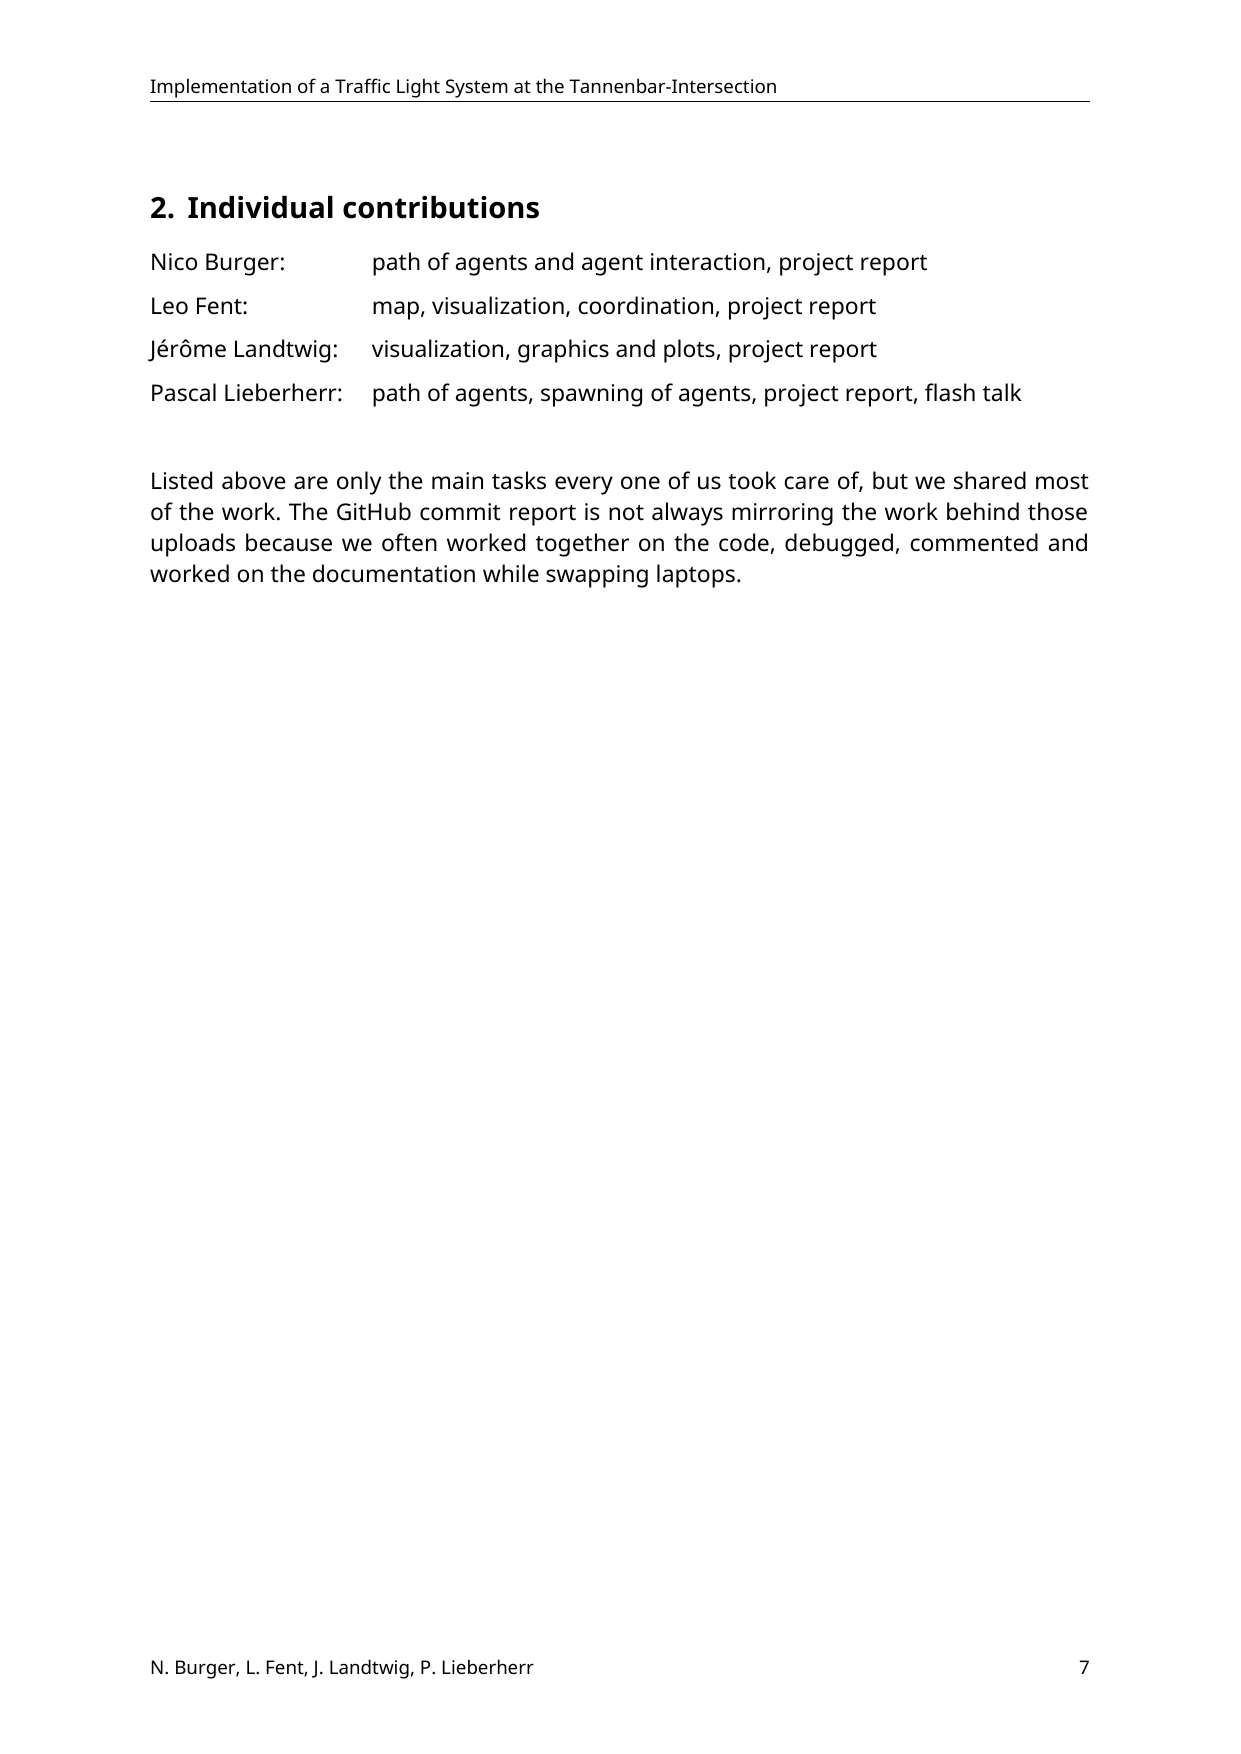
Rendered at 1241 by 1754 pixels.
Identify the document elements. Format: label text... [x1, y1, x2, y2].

text Nico Burger: path of agents and agent interaction, project report [150, 246, 1090, 277]
text Pascal Lieberherr: path of agents, spawning of agents, project report, flash talk [150, 377, 1090, 408]
text Leo Fent: map, visualization, coordination, project report [150, 290, 1090, 321]
text Listed above are only the main tasks every one of us took care of, but we shared most of the work. The GitHub commit report is not always mirroring the work behind those uploads because we often worked together on the code, debugged, commented and worked on the documentation while swapping laptops. [150, 465, 1090, 590]
subtitle Individual contributions [150, 187, 1090, 227]
text Jérôme Landtwig: visualization, graphics and plots, project report [150, 333, 1090, 365]
